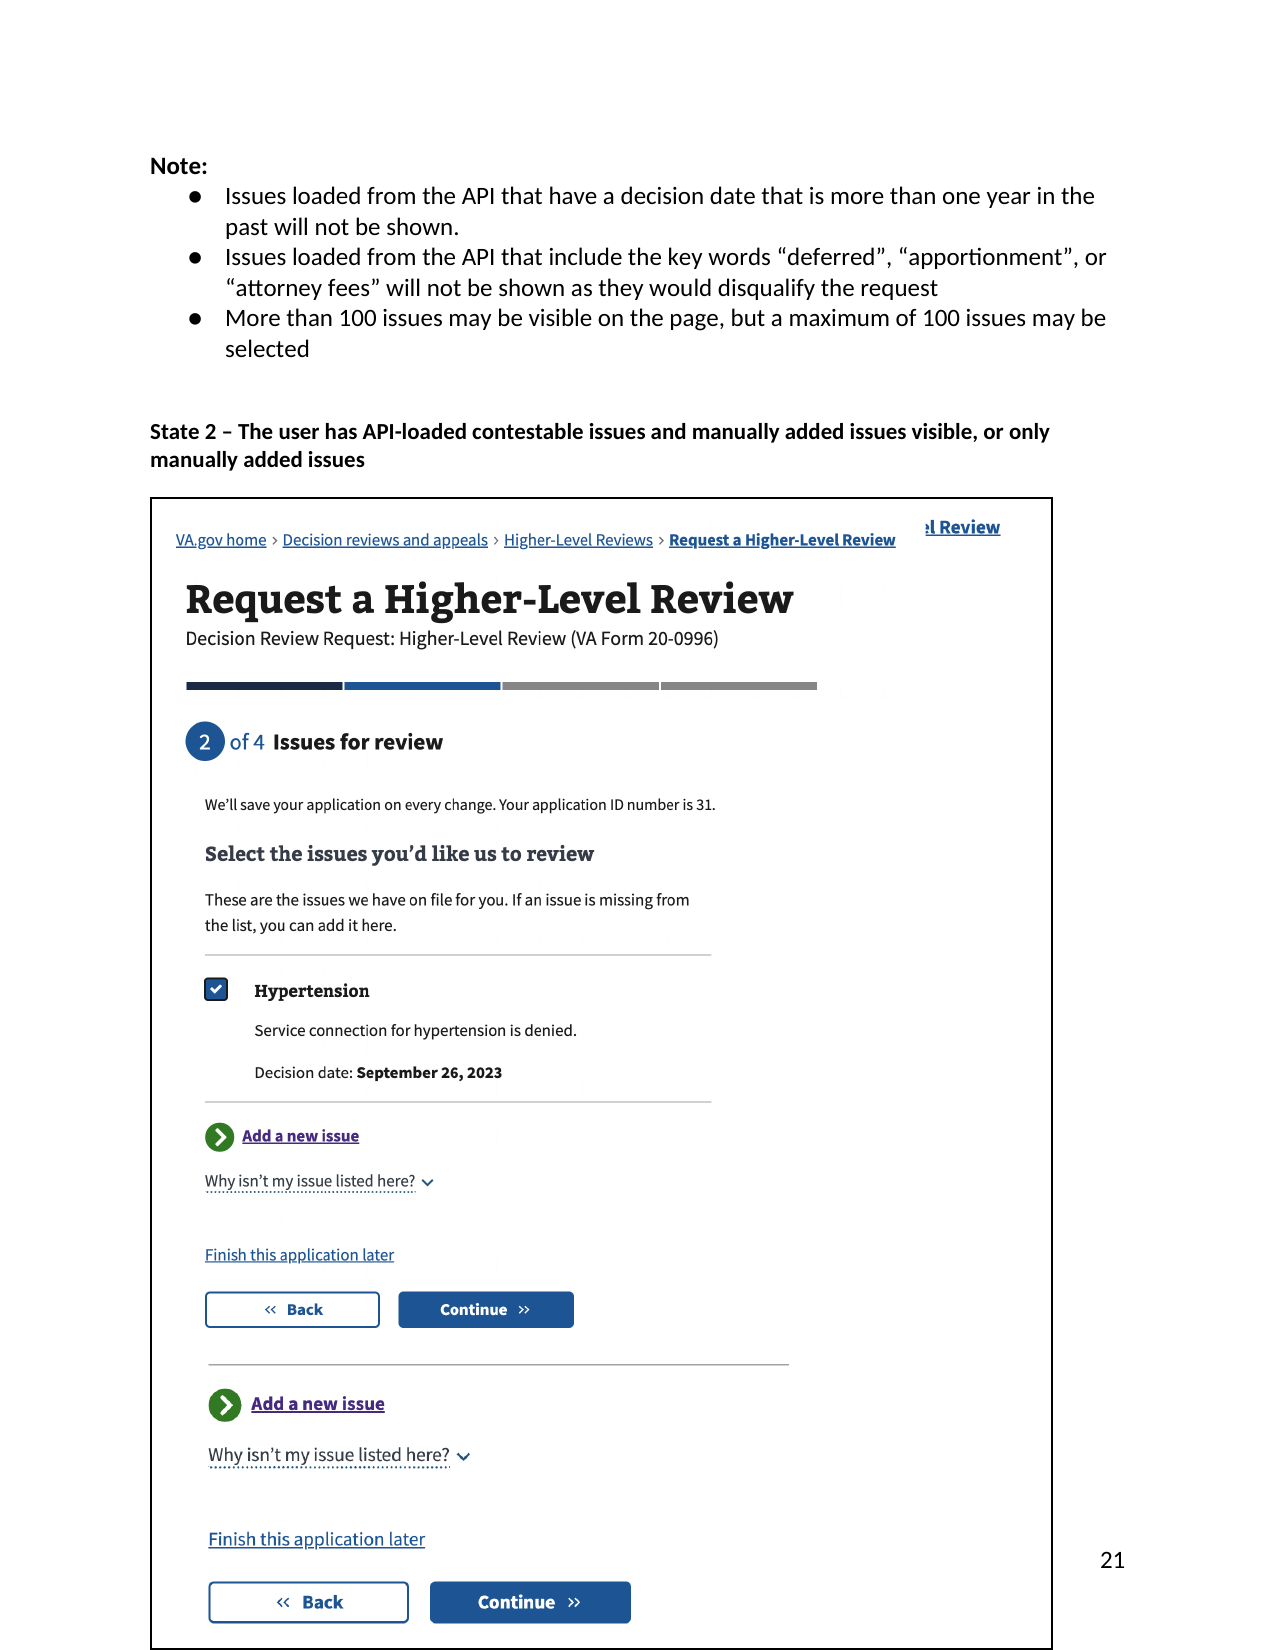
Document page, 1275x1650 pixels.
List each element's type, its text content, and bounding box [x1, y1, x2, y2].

list Issues loaded from the API that include the key words “deferred”, “apportionment”, or “attorney fees” will not be shown as they would disqualify the request [187, 242, 1125, 303]
picture [152, 499, 1051, 1648]
list Issues loaded from the API that have a decision date that is more than one year in the past will not be shown. [187, 181, 1125, 242]
text Note: [150, 150, 1125, 181]
subtitle State 2 – The user has API-loaded contestable issues and manually added issues visible, or only manually added issues [150, 417, 1125, 473]
list More than 100 issues may be visible on the page, but a maximum of 100 issues may be selected [187, 303, 1125, 364]
